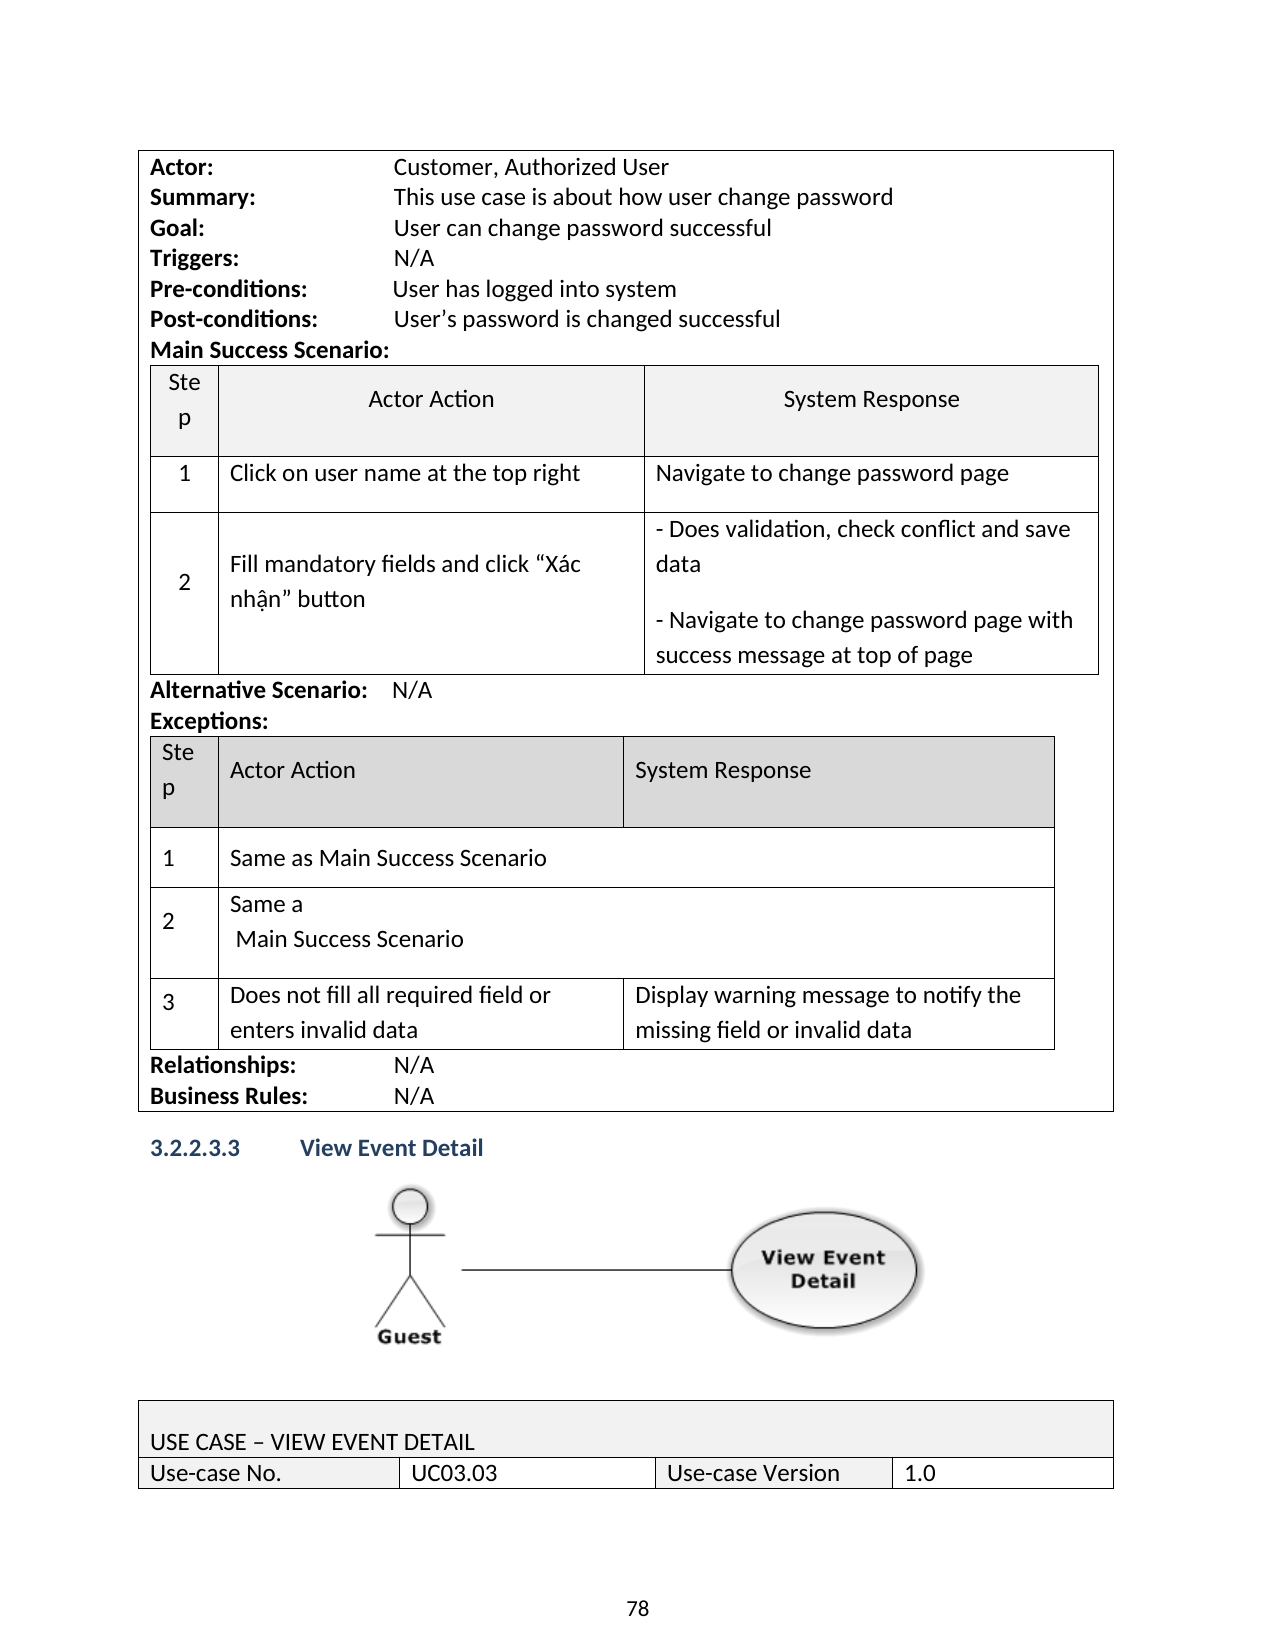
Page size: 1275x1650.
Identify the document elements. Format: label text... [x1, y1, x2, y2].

table_header USE CASE – VIEW EVENT DETAIL [139, 1401, 1113, 1457]
table_cell Use-case No. [139, 1458, 399, 1488]
table_cell 1.0 [893, 1458, 1113, 1488]
table_cell Actor: Customer, Authorized User Summary: This use case is about how user change password Goal: User can change password successful Triggers: N/A Pre-conditions: User has logged into system Post-conditions: User’s password is changed successful Main Success Scenario: Alternative Scenario: N/A Exceptions: Relationships: N/A Business Rules: N/A [139, 151, 1113, 1111]
table_cell Use-case Version [656, 1458, 892, 1488]
picture [336, 1167, 939, 1375]
table_cell UC03.03 [400, 1458, 655, 1488]
subtitle 3.2.2.3.3 View Event Detail [150, 1132, 1125, 1163]
